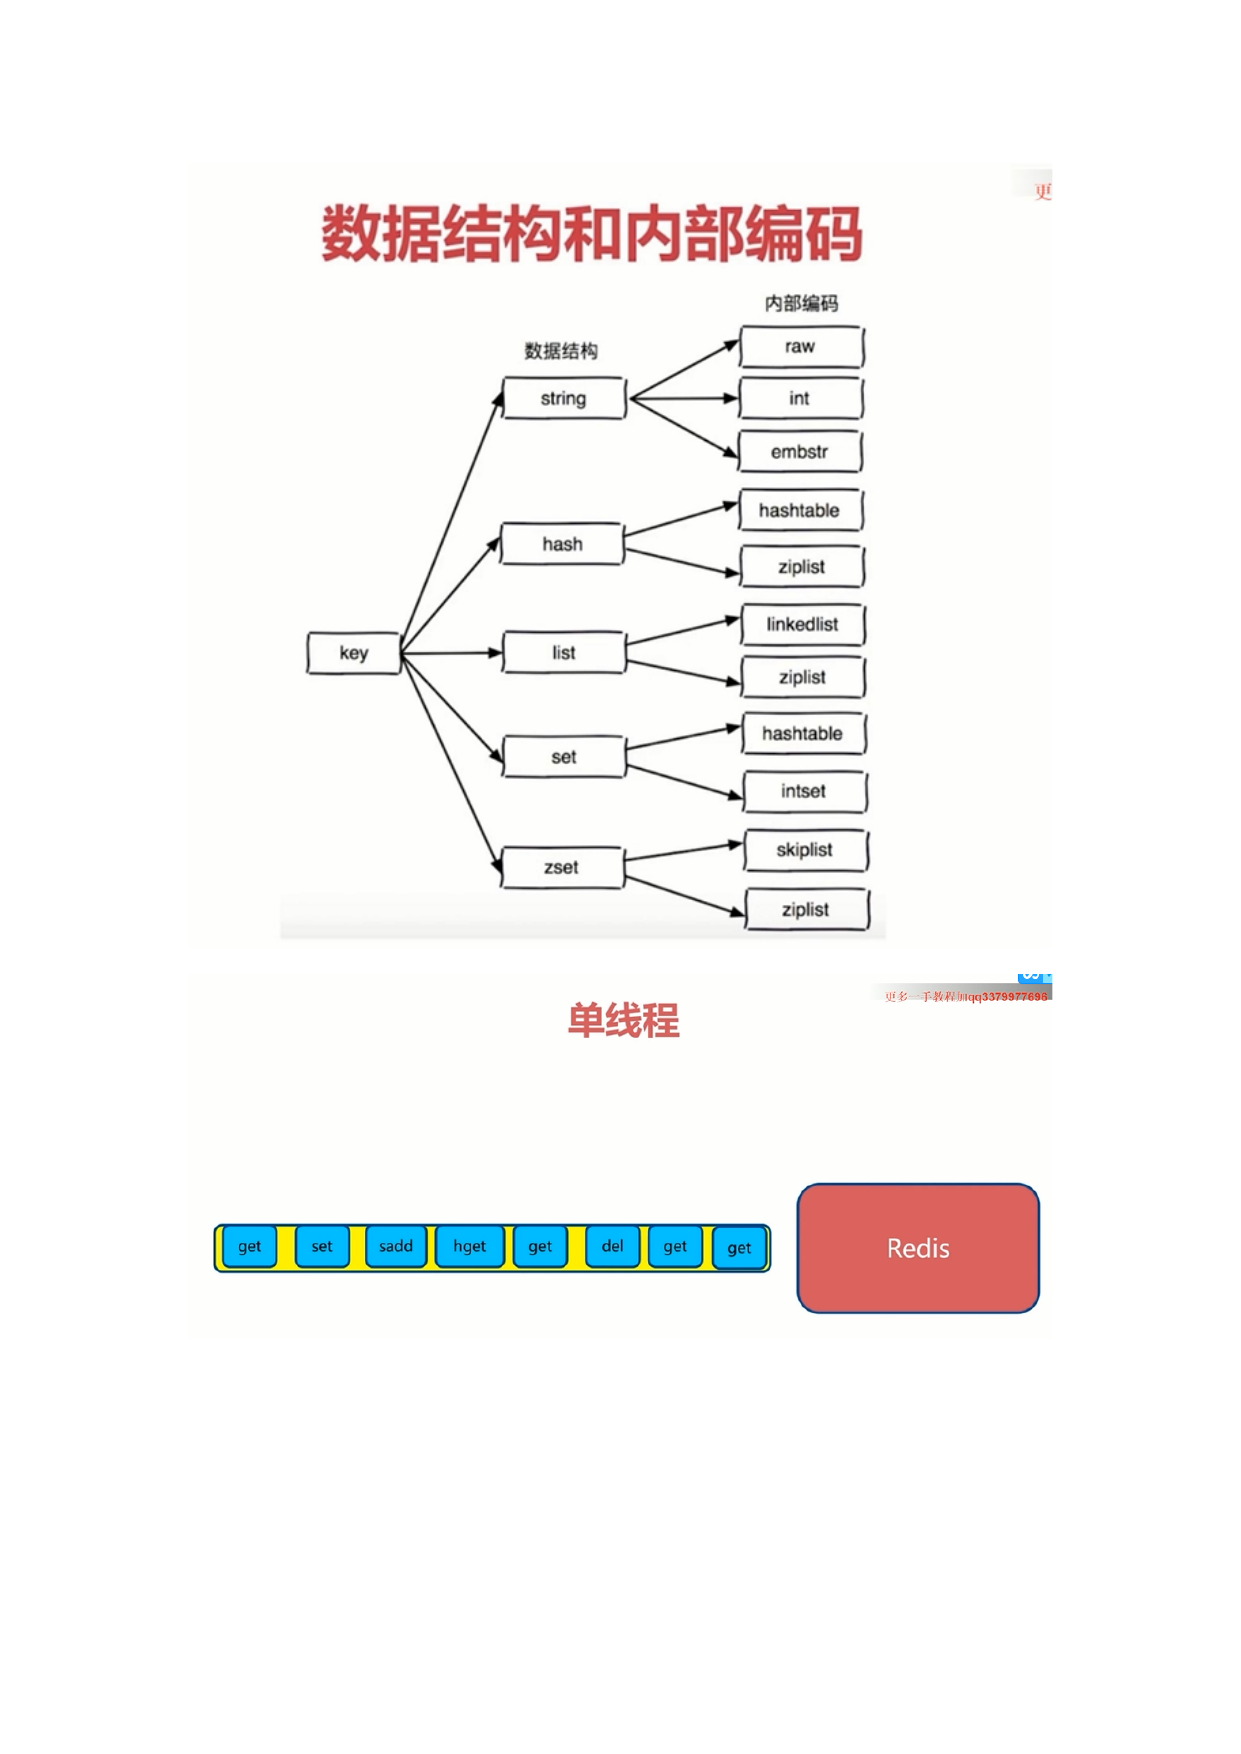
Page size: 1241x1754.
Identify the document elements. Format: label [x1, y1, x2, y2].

picture [187, 974, 1053, 1339]
picture [187, 162, 1053, 949]
